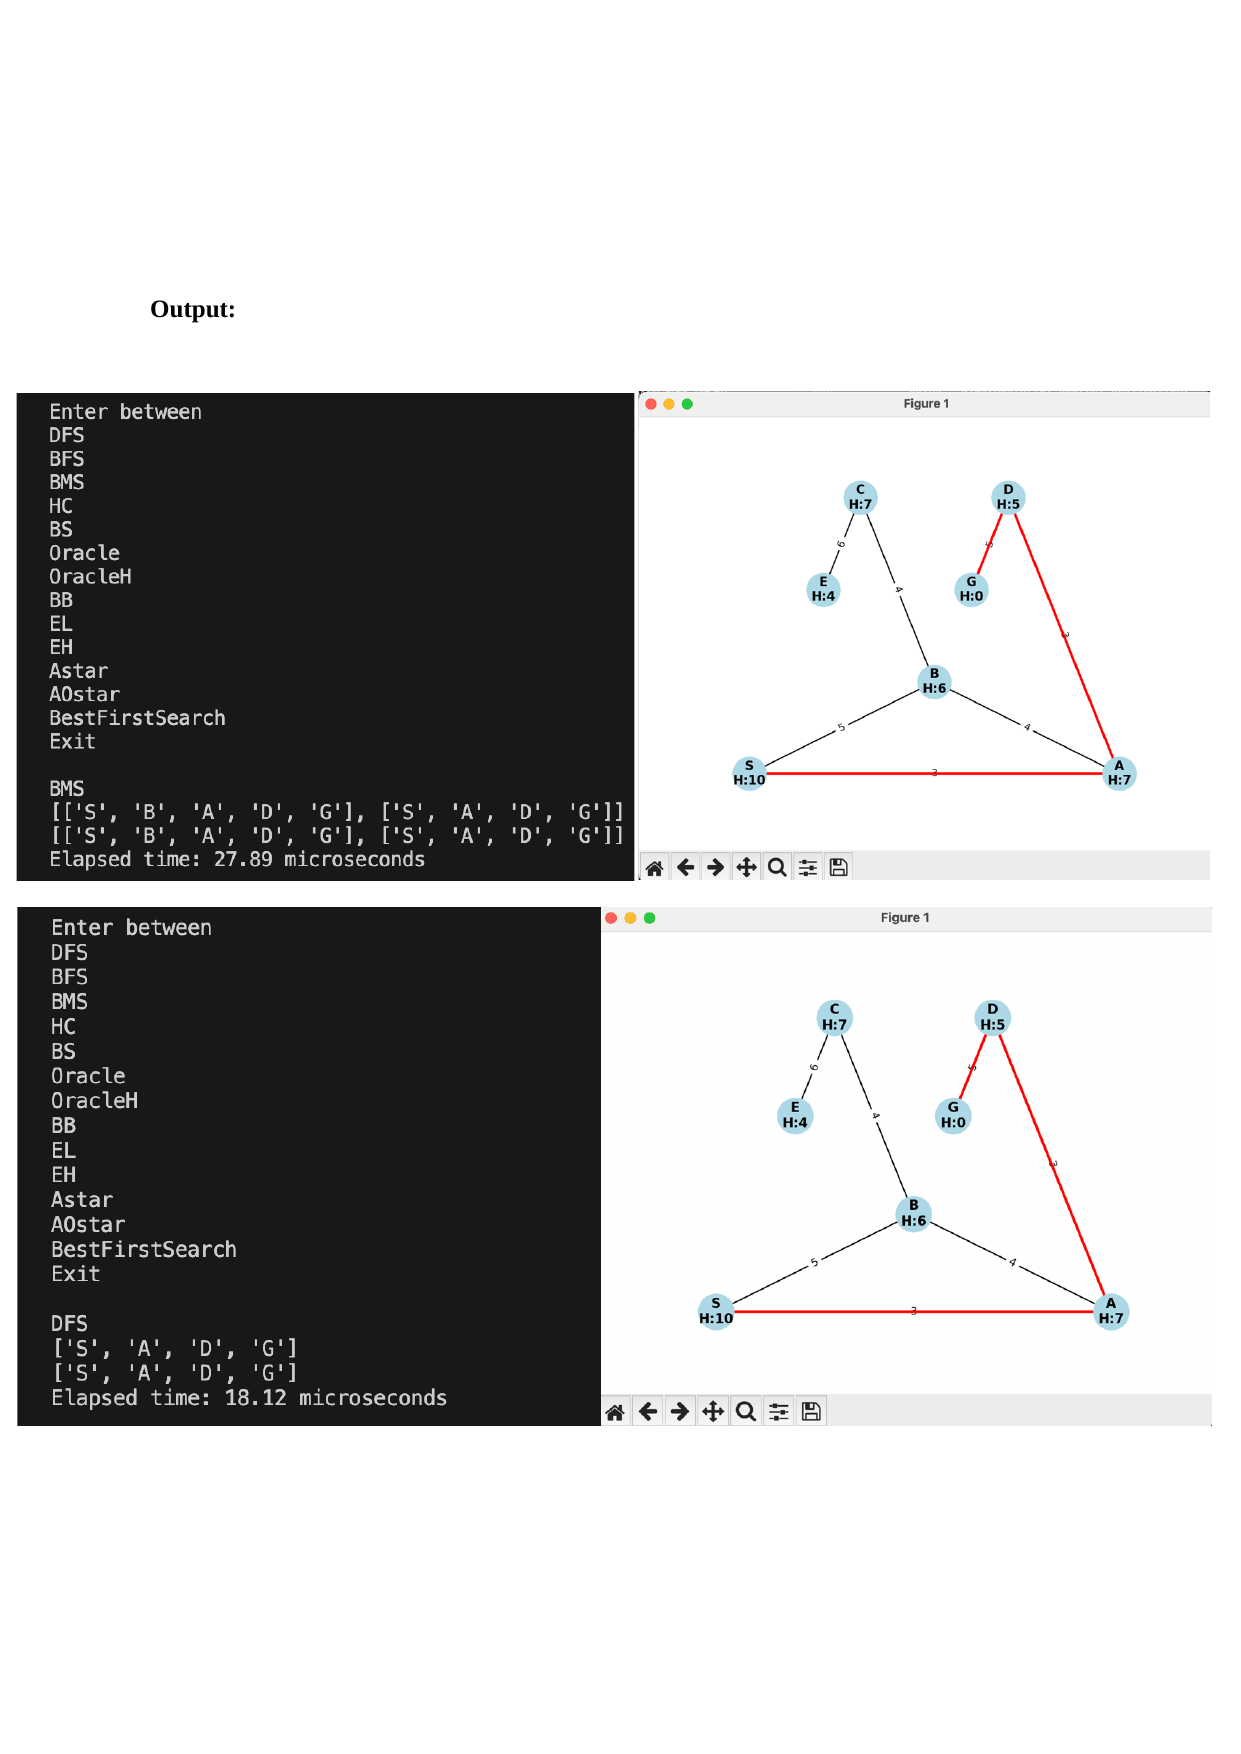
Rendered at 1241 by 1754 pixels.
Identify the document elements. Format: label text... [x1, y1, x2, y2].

picture [15, 393, 634, 880]
picture [16, 907, 1212, 1424]
picture [637, 391, 1210, 879]
text Output: [150, 294, 1090, 322]
